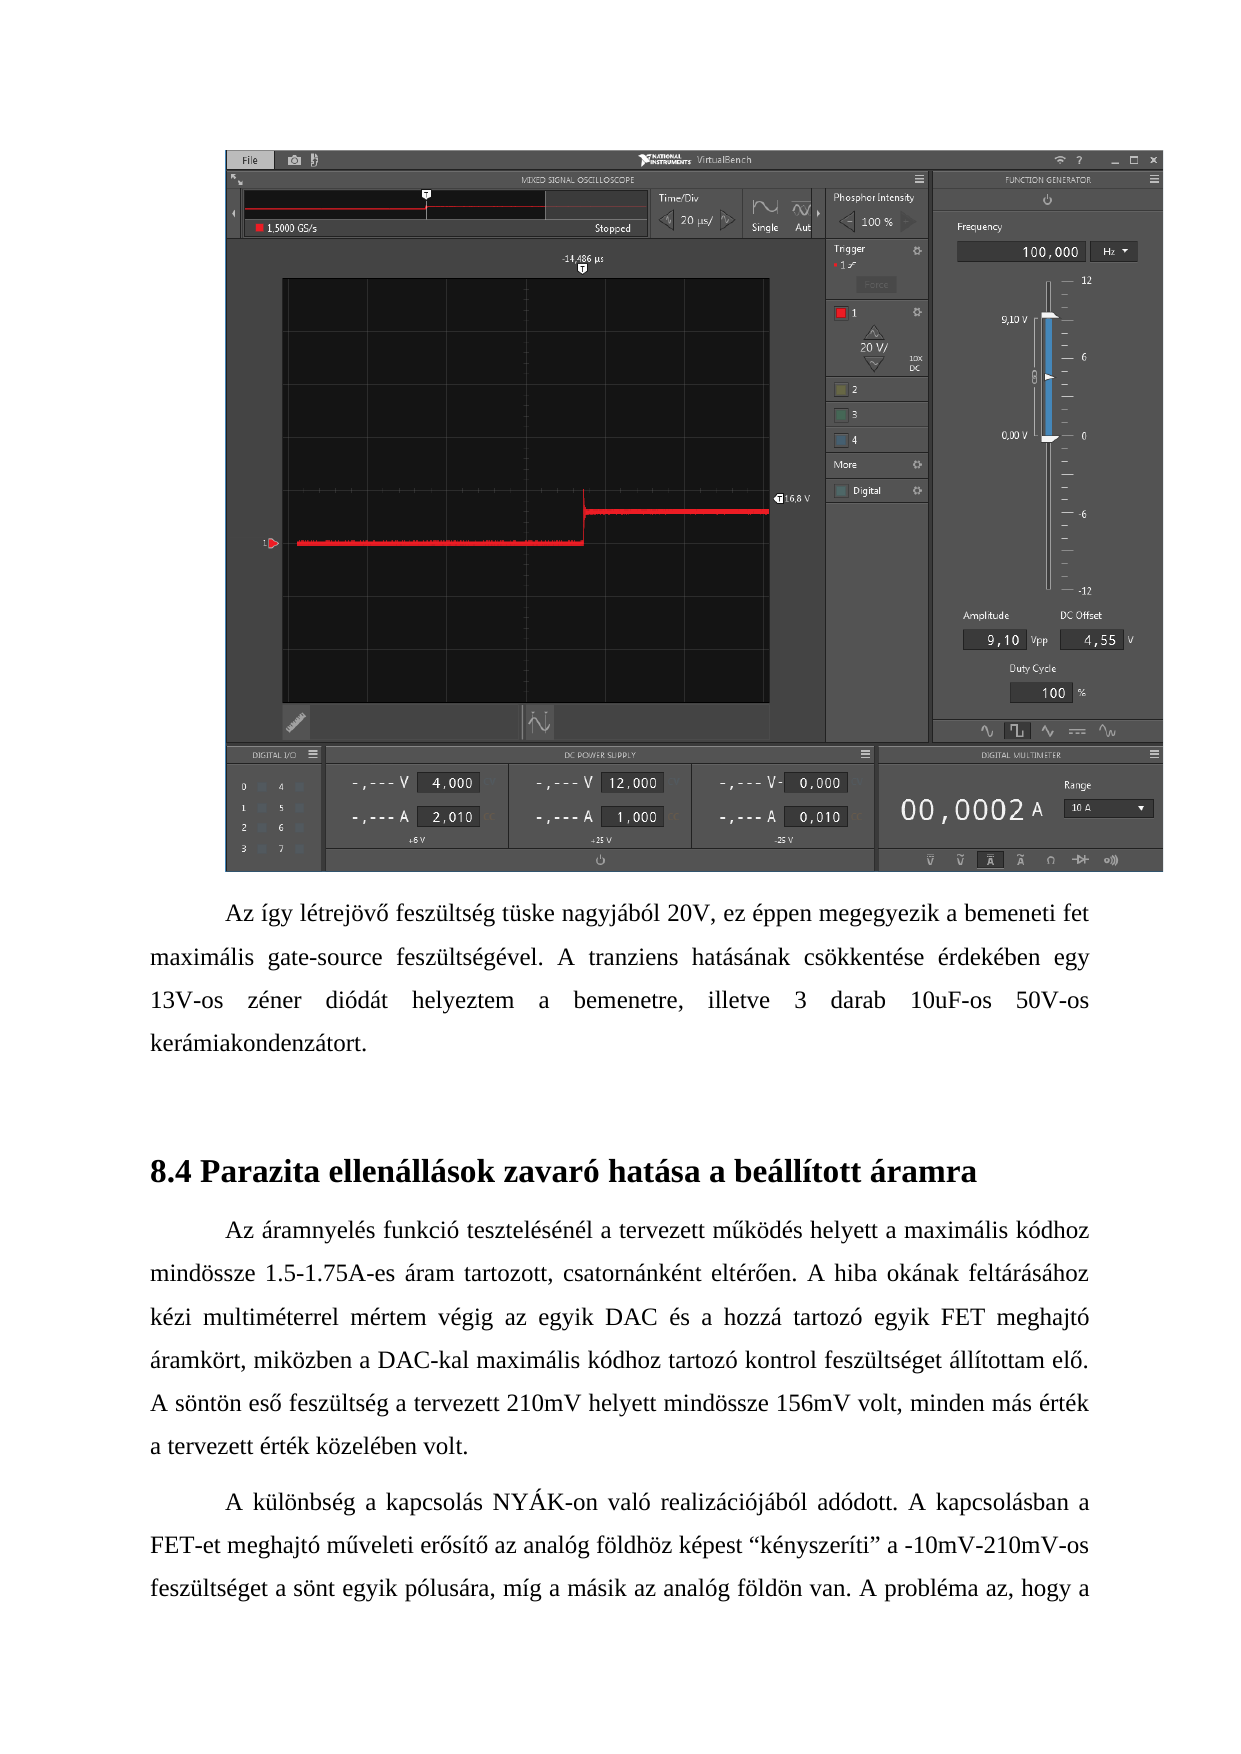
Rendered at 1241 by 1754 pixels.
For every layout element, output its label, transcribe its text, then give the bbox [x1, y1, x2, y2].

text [150, 1487, 1090, 1602]
subtitle Parazita ellenállások zavaró hatása a beállított áramra [150, 1152, 1090, 1190]
text Az áramnyelés funkció tesztelésénél a tervezett működés helyett a maximális kódhoz mindössze 1.5-1.75A-es áram tartozott, csatornánként eltérően. A hiba okának feltárásához kézi multiméterrel mértem végig az egyik DAC és a hozzá tartozó egyik FET meghajtó áramkört, miközben a DAC-kal maximális kódhoz tartozó kontrol feszültséget állítottam elő. A söntön eső feszültség a tervezett 210mV helyett mindössze 156mV volt, minden más érték a tervezett érték közelében volt. [150, 1215, 1090, 1460]
picture [225, 150, 1164, 872]
text Az így létrejövő feszültség tüske nagyjából 20V, ez éppen megegyezik a bemeneti fet maximális gate-source feszültségével. A tranziens hatásának csökkentése érdekében egy 13V-os zéner diódát helyeztem a bemenetre, illetve 3 darab 10uF-os 50V-os kerámiakondenzátort. [150, 898, 1090, 1057]
